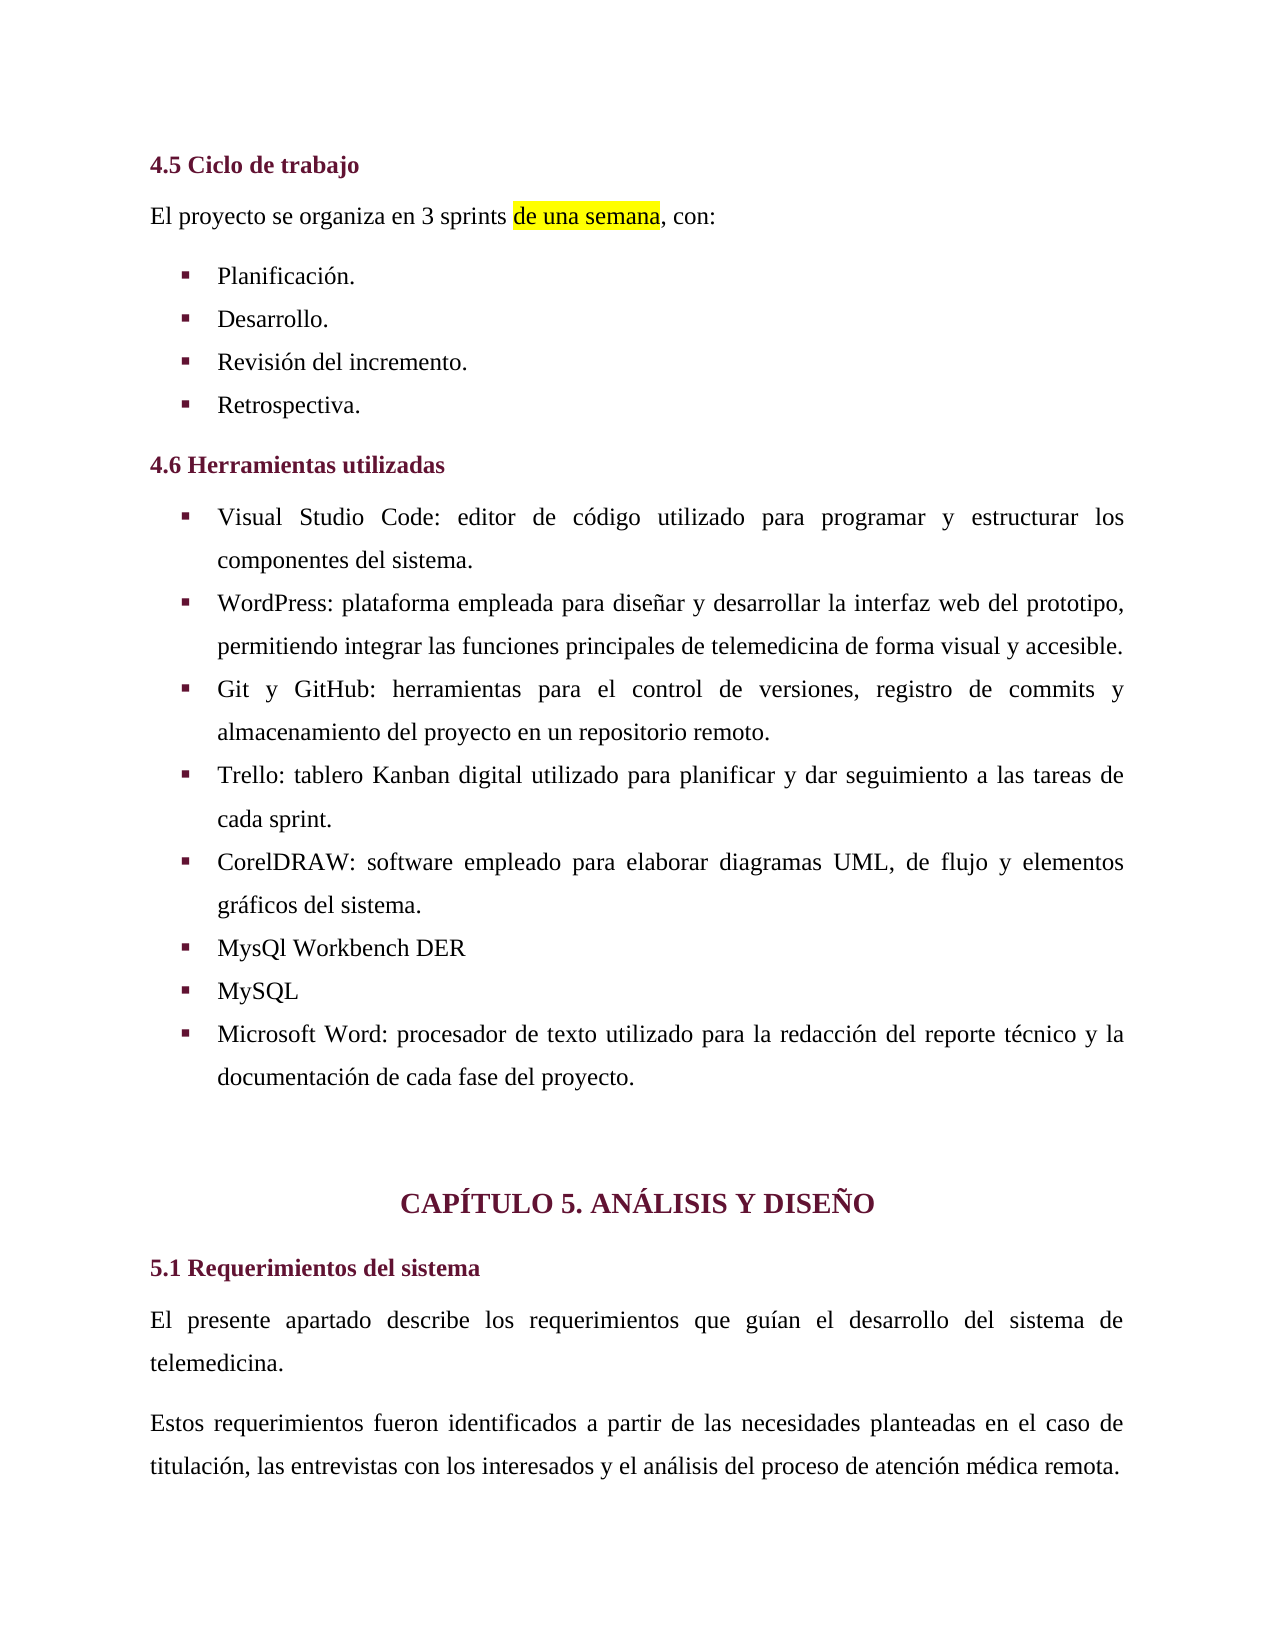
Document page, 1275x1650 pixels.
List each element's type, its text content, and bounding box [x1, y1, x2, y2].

list Trello: tablero Kanban digital utilizado para planificar y dar seguimiento a las tareas de cada sprint. [179, 761, 1125, 832]
list Retrospectiva. [179, 391, 1125, 419]
subtitle 4.5 Ciclo de trabajo [150, 150, 1125, 179]
list MySQL [179, 976, 1125, 1005]
list CorelDRAW: software empleado para elaborar diagramas UML, de flujo y elementos gráficos del sistema. [179, 847, 1125, 919]
list Planificación. [179, 261, 1125, 290]
list Microsoft Word: procesador de texto utilizado para la redacción del reporte técnico y la documentación de cada fase del proyecto. [179, 1019, 1125, 1091]
list Visual Studio Code: editor de código utilizado para programar y estructurar los componentes del sistema. [179, 502, 1125, 574]
list MysQl Workbench DER [179, 933, 1125, 962]
subtitle CAPÍTULO 5. ANÁLISIS Y DISEÑO [150, 1186, 1125, 1220]
subtitle 4.6 Herramientas utilizadas [150, 450, 1125, 479]
list WordPress: plataforma empleada para diseñar y desarrollar la interfaz web del prototipo, permitiendo integrar las funciones principales de telemedicina de forma visual y accesible. [179, 588, 1125, 660]
text Estos requerimientos fueron identificados a partir de las necesidades planteadas en el caso de titulación, las entrevistas con los interesados y el análisis del proceso de atención médica remota. [150, 1408, 1125, 1479]
text El presente apartado describe los requerimientos que guían el desarrollo del sistema de telemedicina. [150, 1305, 1125, 1377]
list Desarrollo. [179, 304, 1125, 333]
text El proyecto se organiza en 3 sprints de una semana, con: [150, 201, 513, 230]
text El proyecto se organiza en 3 sprints de una semana, con: [660, 201, 1125, 230]
subtitle 5.1 Requerimientos del sistema [150, 1253, 1125, 1282]
list Git y GitHub: herramientas para el control de versiones, registro de commits y almacenamiento del proyecto en un repositorio remoto. [179, 674, 1125, 746]
list Revisión del incremento. [179, 347, 1125, 376]
